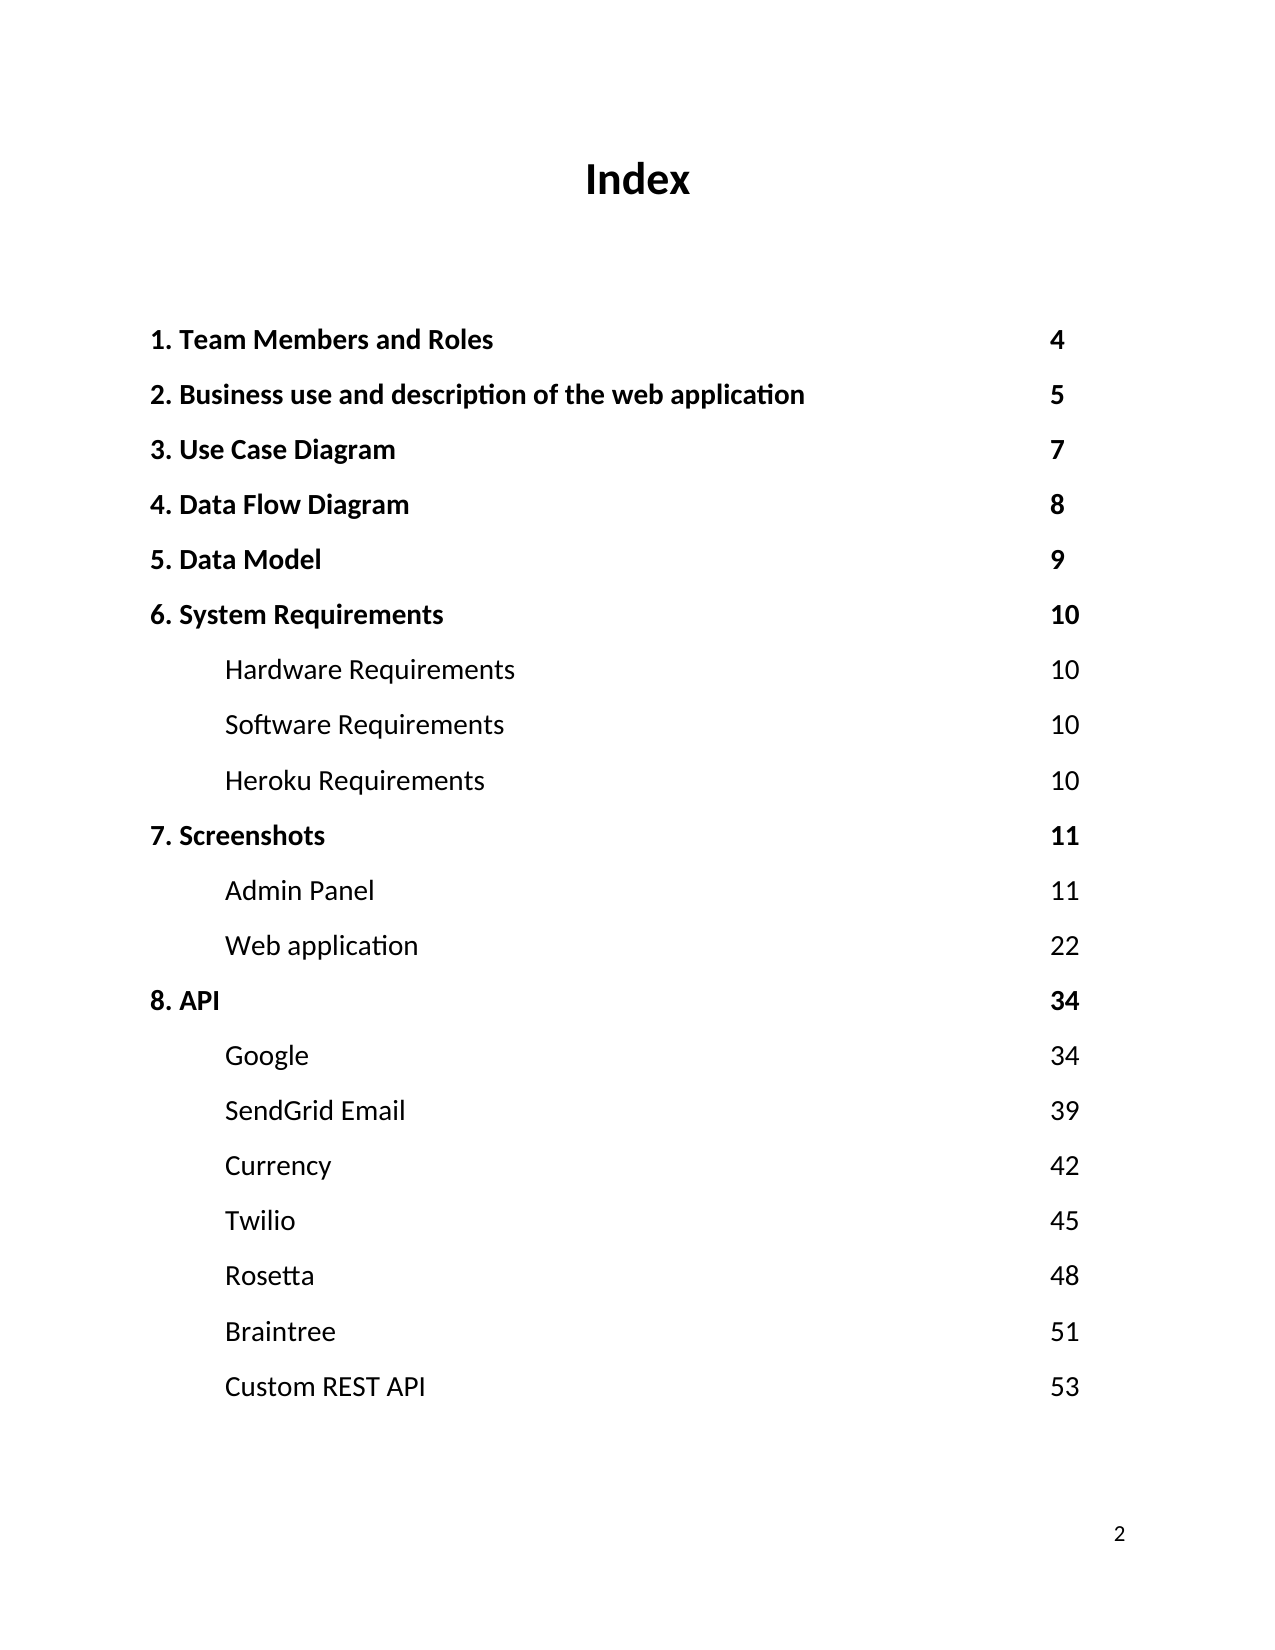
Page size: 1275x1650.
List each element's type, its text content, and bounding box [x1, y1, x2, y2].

text SendGrid Email 39 [150, 1092, 1125, 1128]
text Software Requirements 10 [150, 706, 1125, 742]
text Web application 22 [150, 927, 1125, 962]
text Custom REST API 53 [150, 1368, 1125, 1403]
text Twilio 45 [150, 1202, 1125, 1238]
text Hardware Requirements 10 [150, 651, 1125, 687]
text 6. System Requirements 10 [150, 596, 1125, 632]
text Google 34 [150, 1037, 1125, 1073]
text 4. Data Flow Diagram 8 [150, 486, 1125, 522]
text 1. Team Members and Roles 4 [150, 321, 1125, 356]
text Braintree 51 [150, 1313, 1125, 1348]
text Index [150, 150, 1125, 206]
text 2. Business use and description of the web application 5 [150, 376, 1125, 411]
text Heroku Requirements 10 [150, 762, 1125, 797]
text Admin Panel 11 [150, 872, 1125, 907]
text Rosetta 48 [150, 1257, 1125, 1293]
text 7. Screenshots 11 [150, 817, 1125, 852]
text 8. API 34 [150, 982, 1125, 1018]
text 5. Data Model 9 [150, 541, 1125, 577]
text Currency 42 [150, 1147, 1125, 1183]
text 3. Use Case Diagram 7 [150, 431, 1125, 467]
